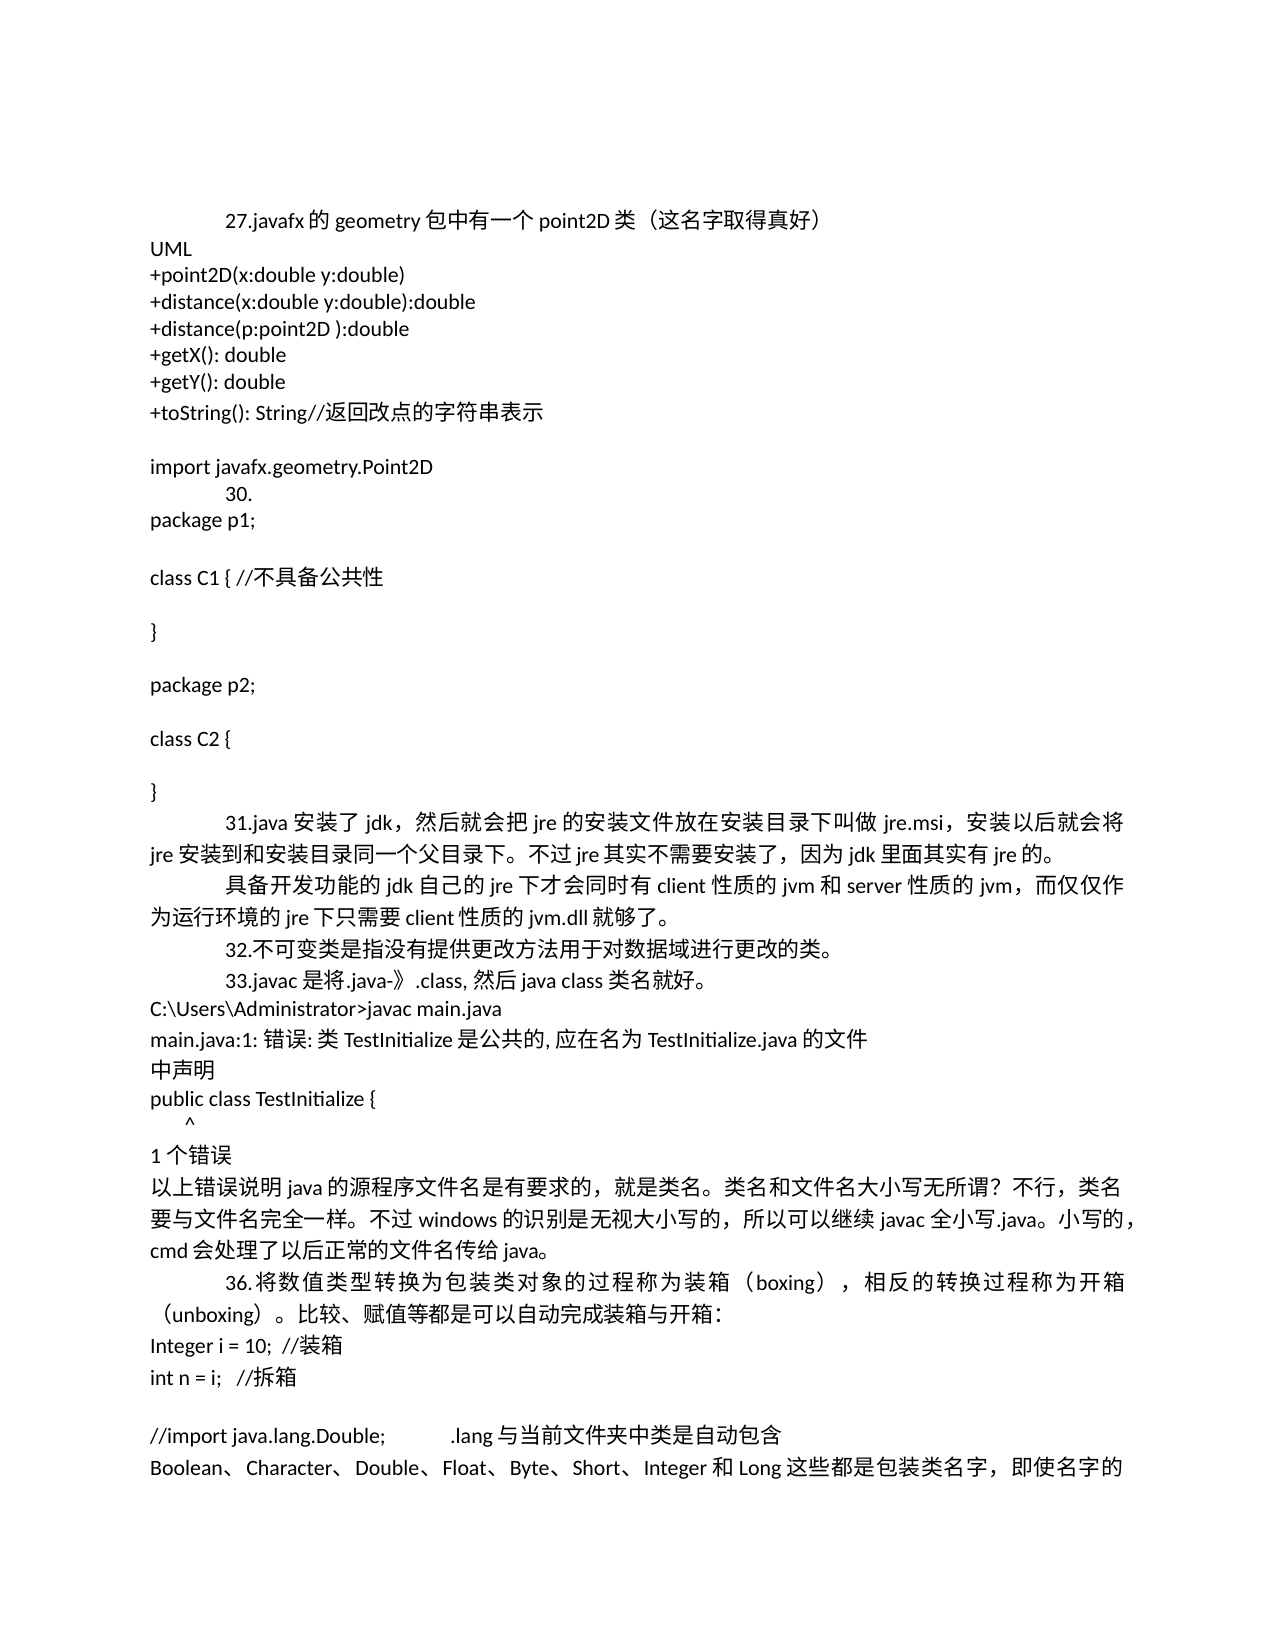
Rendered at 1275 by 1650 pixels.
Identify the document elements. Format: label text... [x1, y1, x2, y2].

text ^ [150, 1112, 1125, 1138]
text 31.java安装了jdk，然后就会把jre的安装文件放在安装目录下叫做jre.msi，安装以后就会将jre安装到和安装目录同一个父目录下。不过jre其实不需要安装了，因为jdk里面其实有jre的。 [150, 805, 1125, 868]
text +point2D(x:double y:double) [150, 262, 1125, 288]
text int n = i; //拆箱 [150, 1360, 1125, 1392]
text 33.javac是将.java-》.class, 然后java class 类名就好。 [150, 963, 1125, 995]
text } [150, 778, 1125, 805]
text Integer i = 10; //装箱 [150, 1328, 1125, 1360]
text 32.不可变类是指没有提供更改方法用于对数据域进行更改的类。 [150, 932, 1125, 963]
text +getY(): double [150, 368, 1125, 395]
text 36.将数值类型转换为包装类对象的过程称为装箱（boxing），相反的转换过程称为开箱（unboxing）。比较、赋值等都是可以自动完成装箱与开箱： [150, 1265, 1125, 1328]
text 中声明 [150, 1053, 1125, 1085]
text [150, 1450, 1125, 1482]
text 以上错误说明java的源程序文件名是有要求的，就是类名。类名和文件名大小写无所谓？不行，类名要与文件名完全一样。不过windows的识别是无视大小写的，所以可以继续javac 全小写.java。小写的，cmd会处理了以后正常的文件名传给java。 [150, 1170, 1125, 1265]
text public class TestInitialize { [150, 1085, 1125, 1112]
text main.java:1: 错误: 类TestInitialize是公共的, 应在名为 TestInitialize.java 的文件 [150, 1022, 1125, 1053]
text UML [150, 235, 1125, 262]
text 1 个错误 [150, 1138, 1125, 1170]
text package p1; [150, 507, 1125, 533]
text 具备开发功能的jdk自己的jre下才会同时有client性质的jvm和server性质的 jvm，而仅仅作为运行环境的jre下只需要client性质的jvm.dll就够了。 [150, 868, 1125, 932]
text +toString(): String//返回改点的字符串表示 [150, 395, 1125, 427]
text import javafx.geometry.Point2D [150, 453, 1125, 480]
text class C1 { //不具备公共性 [150, 560, 1125, 592]
text class C2 { [150, 725, 1125, 752]
text +distance(x:double y:double):double [150, 288, 1125, 315]
text } [150, 618, 1125, 645]
text C:\Users\Administrator>javac main.java [150, 995, 1125, 1022]
text 27.javafx的geometry包中有一个point2D类（这名字取得真好） [150, 203, 1125, 235]
text 30. [150, 480, 1125, 507]
text +getX(): double [150, 342, 1125, 368]
text //import java.lang.Double; .lang与当前文件夹中类是自动包含 [150, 1418, 1125, 1450]
text package p2; [150, 672, 1125, 698]
text +distance(p:point2D ):double [150, 315, 1125, 342]
